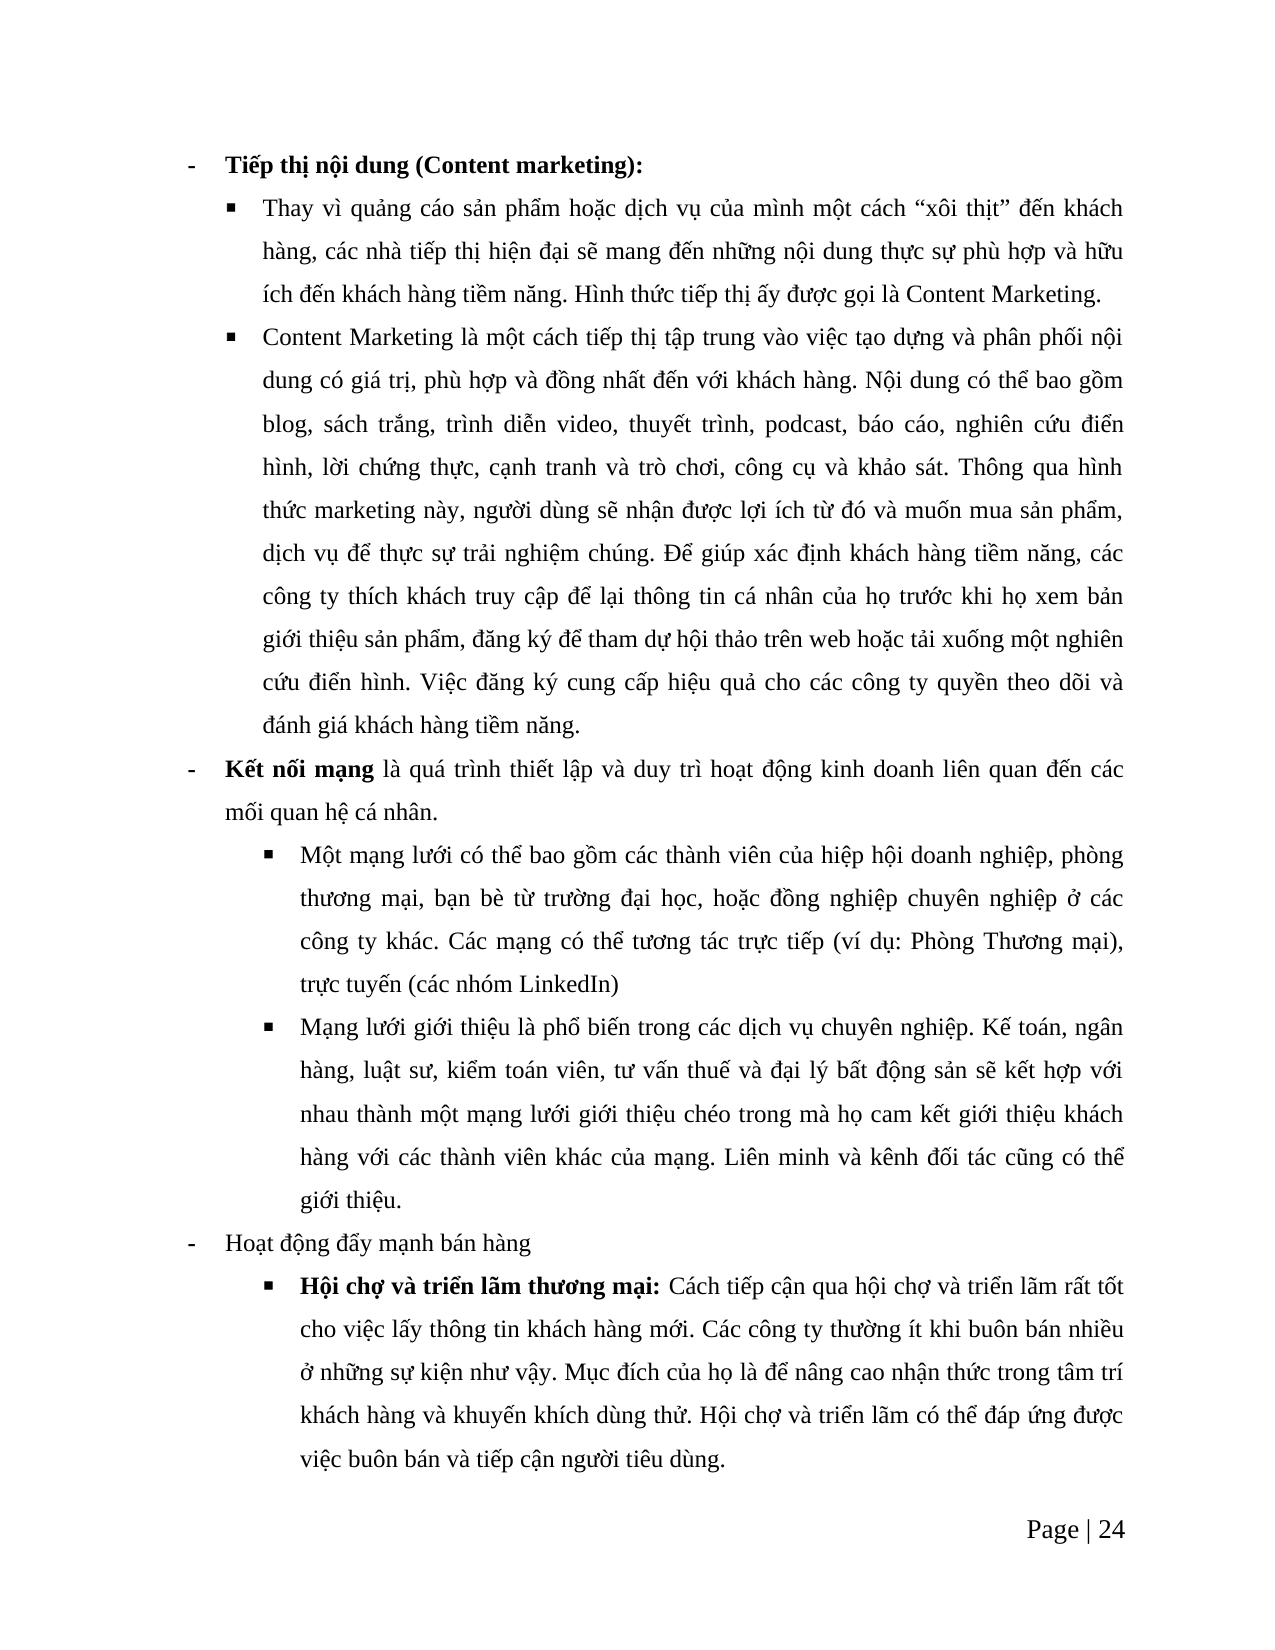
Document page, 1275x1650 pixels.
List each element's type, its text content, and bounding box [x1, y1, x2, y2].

list Content Marketing là một cách tiếp thị tập trung vào việc tạo dựng và phân phối nội dung có giá trị, phù hợp và đồng nhất đến với khách hàng. Nội dung có thể bao gồm blog, sách trắng, trình diễn video, thuyết trình, podcast, báo cáo, nghiên cứu điển hình, lời chứng thực, cạnh tranh và trò chơi, công cụ và khảo sát. Thông qua hình thức marketing này, người dùng sẽ nhận được lợi ích từ đó và muốn mua sản phẩm, dịch vụ để thực sự trải nghiệm chúng. Để giúp xác định khách hàng tiềm năng, các công ty thích khách truy cập để lại thông tin cá nhân của họ trước khi họ xem bản giới thiệu sản phẩm, đăng ký để tham dự hội thảo trên web hoặc tải xuống một nghiên cứu điển hình. Việc đăng ký cung cấp hiệu quả cho các công ty quyền theo dõi và đánh giá khách hàng tiềm năng. [225, 322, 1125, 739]
list Mạng lưới giới thiệu là phổ biến trong các dịch vụ chuyên nghiệp. Kế toán, ngân hàng, luật sư, kiểm toán viên, tư vấn thuế và đại lý bất động sản sẽ kết hợp với nhau thành một mạng lưới giới thiệu chéo trong mà họ cam kết giới thiệu khách hàng với các thành viên khác của mạng. Liên minh và kênh đối tác cũng có thể giới thiệu. [262, 1012, 1125, 1214]
list Thay vì quảng cáo sản phẩm hoặc dịch vụ của mình một cách “xôi thịt” đến khách hàng, các nhà tiếp thị hiện đại sẽ mang đến những nội dung thực sự phù hợp và hữu ích đến khách hàng tiềm năng. Hình thức tiếp thị ấy được gọi là Content Marketing. [225, 193, 1125, 308]
list Tiếp thị nội dung (Content marketing): [187, 150, 1125, 179]
list Hoạt động đẩy mạnh bán hàng [187, 1228, 1125, 1257]
list Một mạng lưới có thể bao gồm các thành viên của hiệp hội doanh nghiệp, phòng thương mại, bạn bè từ trường đại học, hoặc đồng nghiệp chuyên nghiệp ở các công ty khác. Các mạng có thể tương tác trực tiếp (ví dụ: Phòng Thương mại), trực tuyến (các nhóm LinkedIn) [262, 840, 1125, 998]
list Kết nối mạng là quá trình thiết lập và duy trì hoạt động kinh doanh liên quan đến các mối quan hệ cá nhân. [187, 754, 1125, 826]
list Hội chợ và triển lãm thương mại: Cách tiếp cận qua hội chợ và triển lãm rất tốt cho việc lấy thông tin khách hàng mới. Các công ty thường ít khi buôn bán nhiều ở những sự kiện như vậy. Mục đích của họ là để nâng cao nhận thức trong tâm trí khách hàng và khuyến khích dùng thử. Hội chợ và triển lãm có thể đáp ứng được việc buôn bán và tiếp cận người tiêu dùng. [262, 1271, 1125, 1472]
